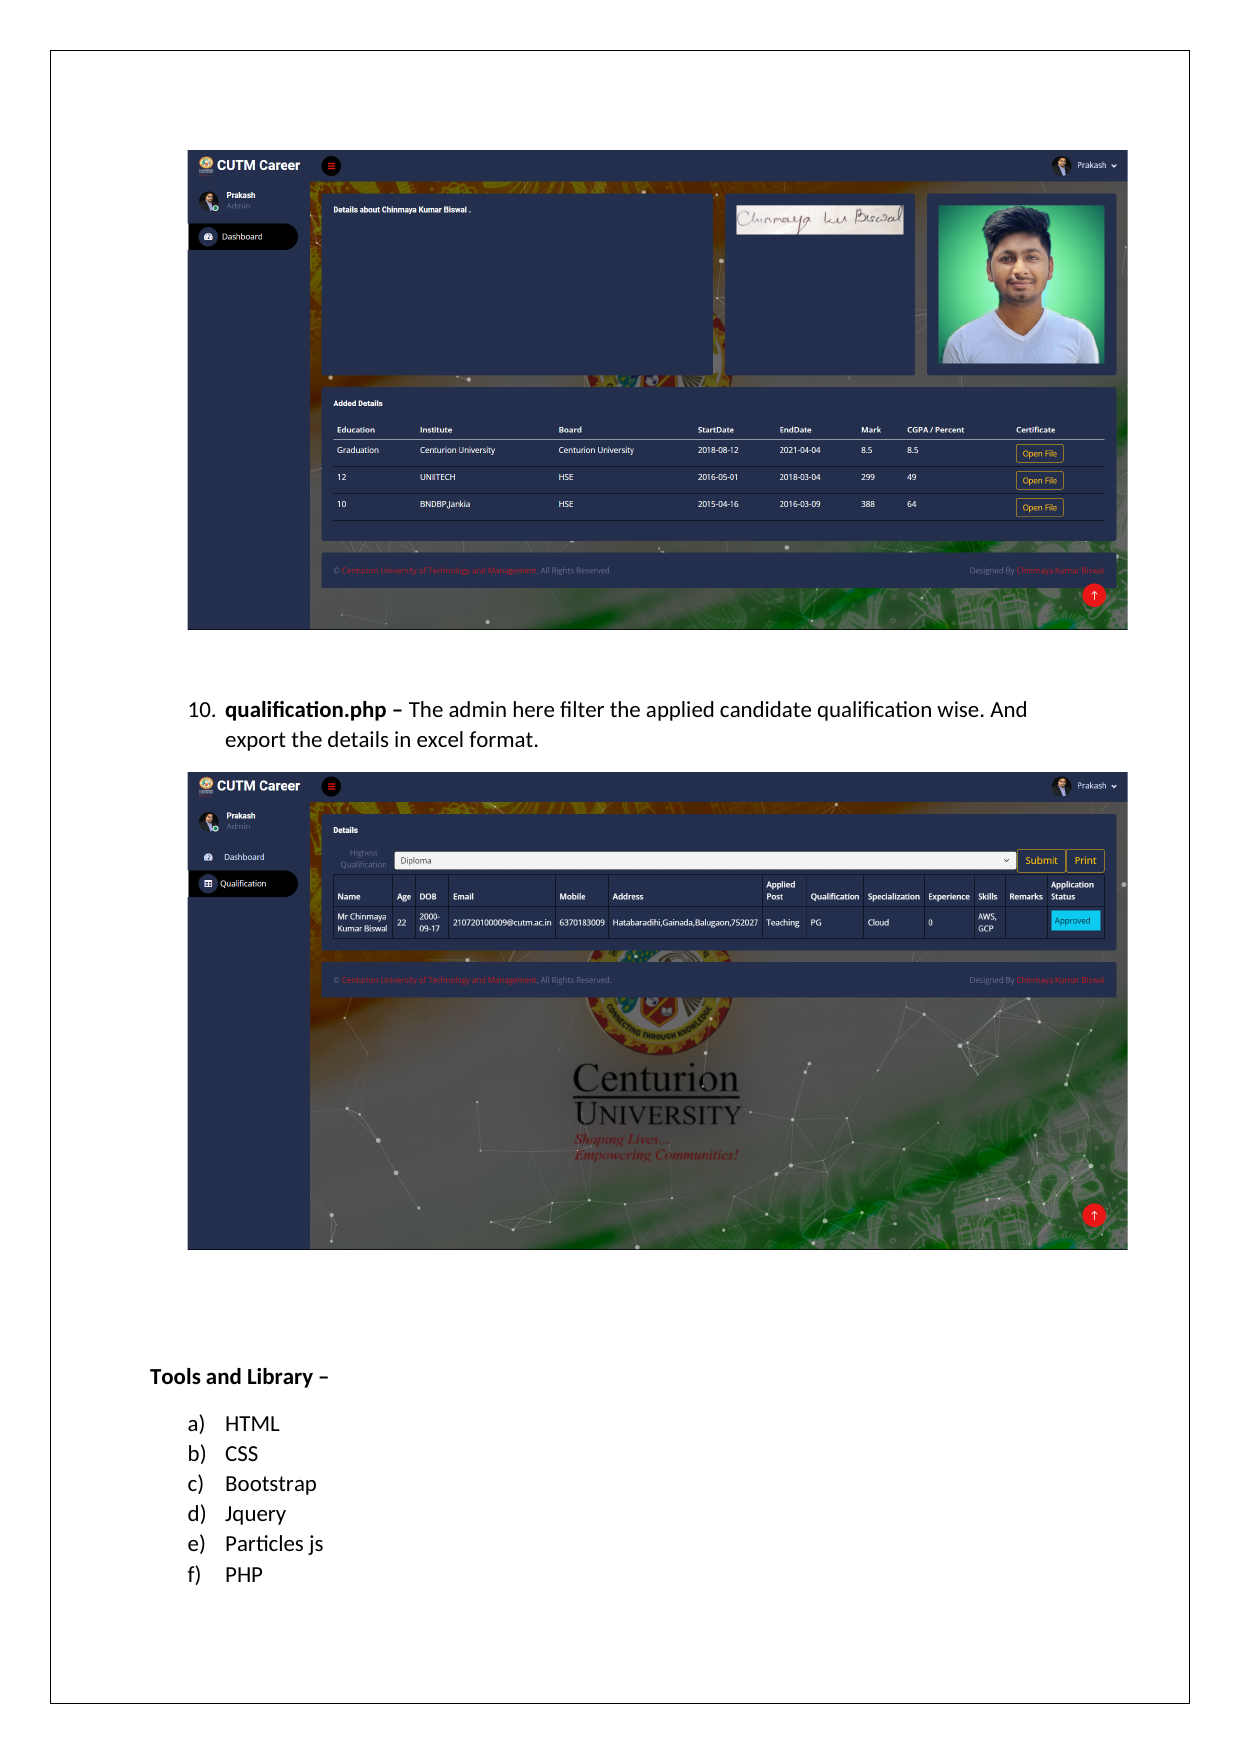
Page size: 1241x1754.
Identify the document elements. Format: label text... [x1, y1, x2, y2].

picture [187, 150, 1128, 630]
text Tools and Library – [150, 1362, 1090, 1390]
list Particles js [187, 1529, 1090, 1558]
list Bootstrap [187, 1469, 1090, 1497]
list PHP [187, 1560, 1090, 1588]
list CSS [187, 1439, 1090, 1467]
list Jquery [187, 1499, 1090, 1527]
list HTML [187, 1409, 1090, 1437]
list qualification.php – The admin here filter the applied candidate qualification wise. And export the details in excel format. [187, 695, 1090, 753]
picture [187, 772, 1128, 1250]
